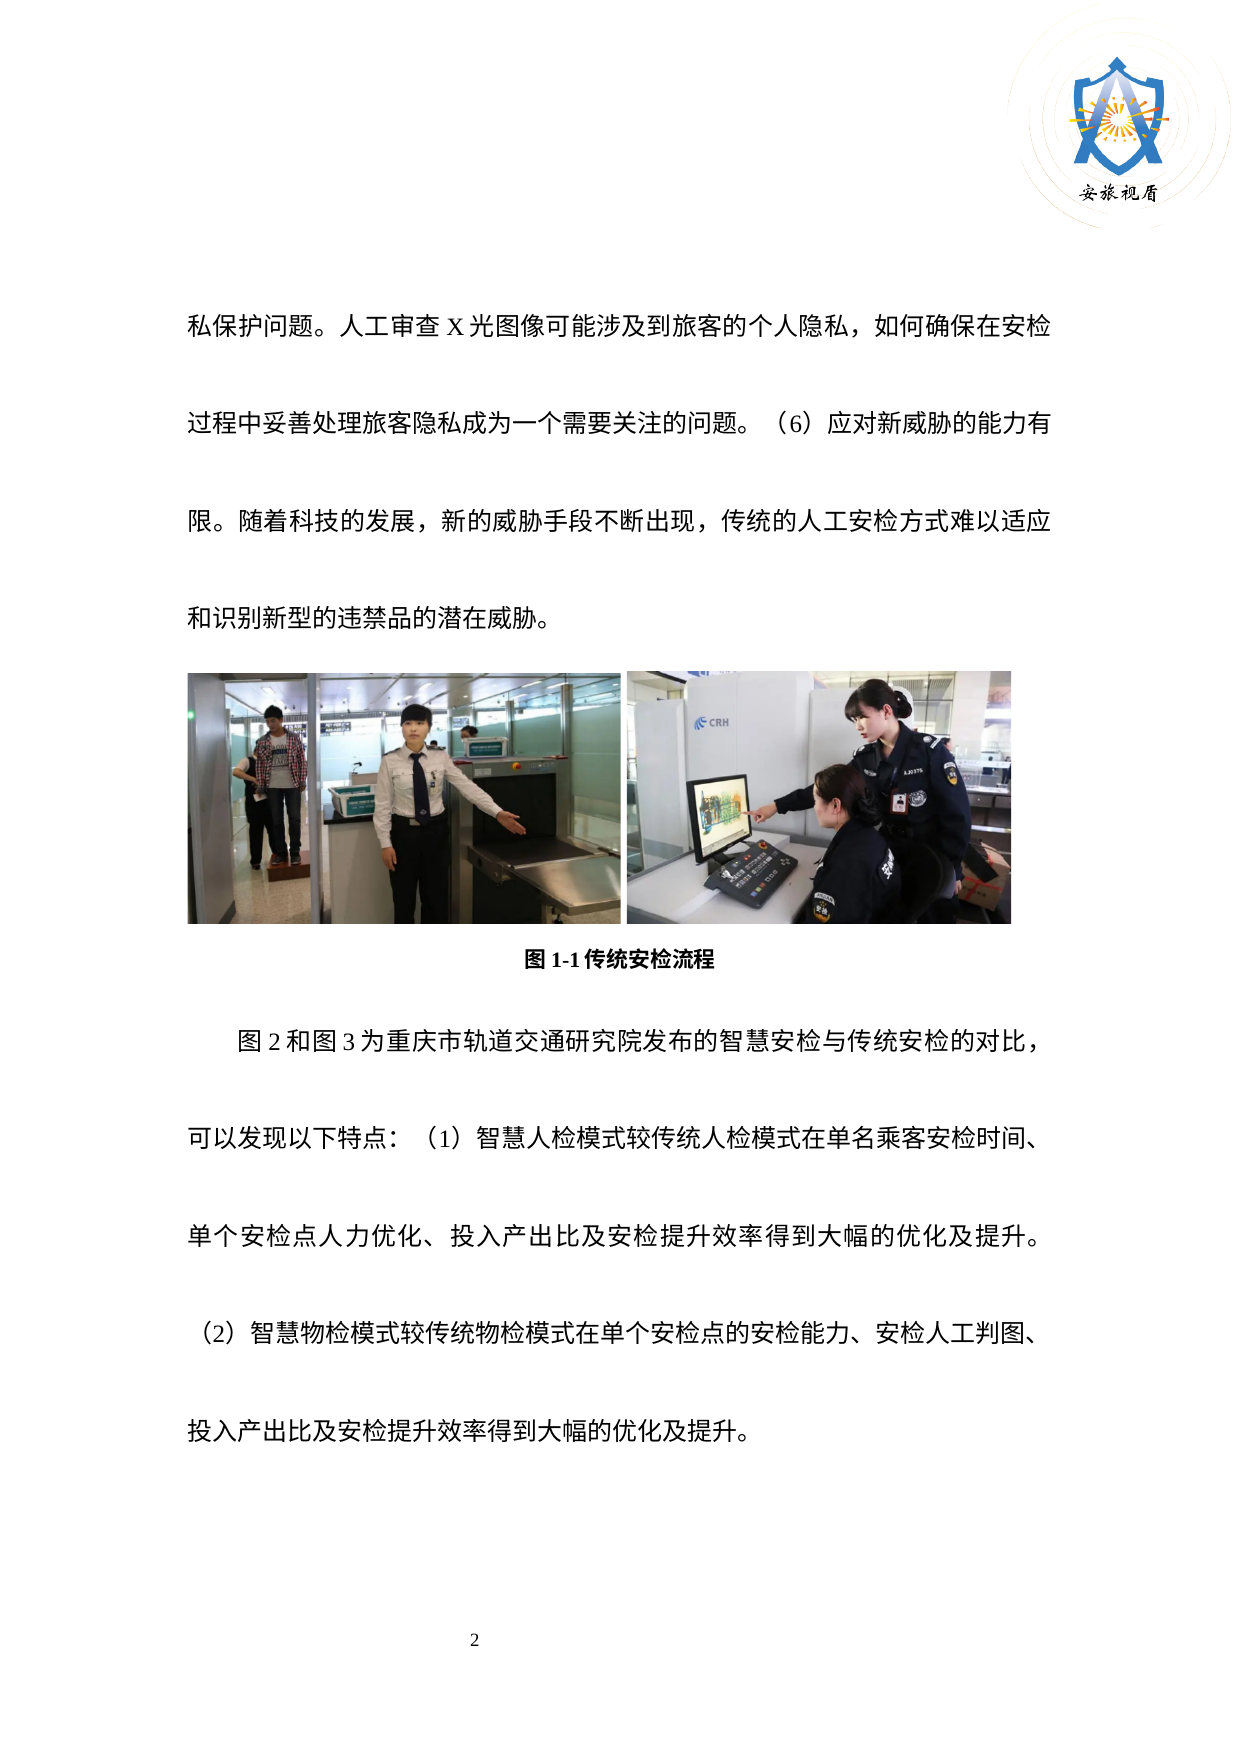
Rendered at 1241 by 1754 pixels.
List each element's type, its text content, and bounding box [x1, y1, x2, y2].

text 图1-1传统安检流程 [187, 942, 1053, 974]
picture [626, 671, 1012, 924]
picture [1007, 4, 1231, 228]
picture [187, 673, 621, 924]
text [187, 162, 1053, 649]
text 图2和图3为重庆市轨道交通研究院发布的智慧安检与传统安检的对比，可以发现以下特点：（1）智慧人检模式较传统人检模式在单名乘客安检时间、单个安检点人力优化、投入产出比及安检提升效率得到大幅的优化及提升。（2）智慧物检模式较传统物检模式在单个安检点的安检能力、安检人工判图、投入产出比及安检提升效率得到大幅的优化及提升。 [187, 1007, 1053, 1462]
